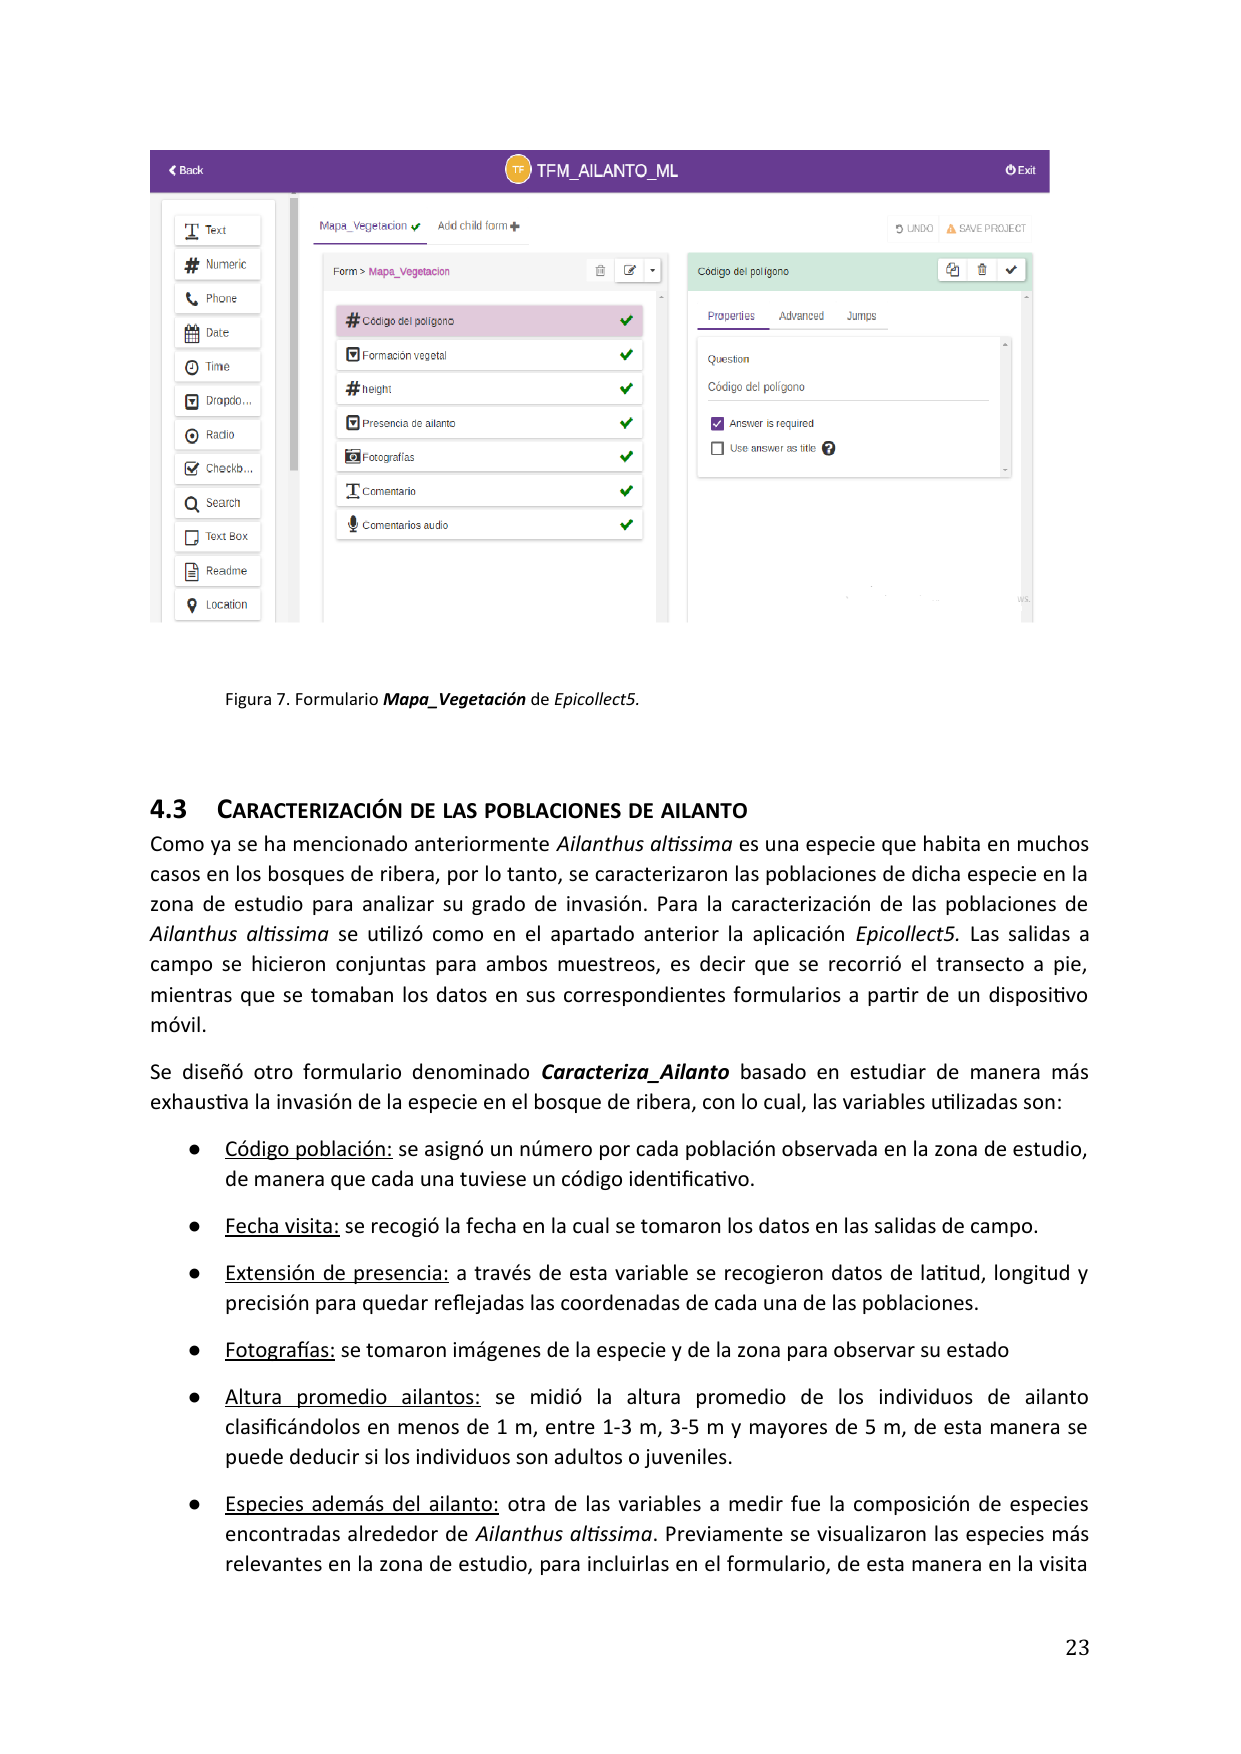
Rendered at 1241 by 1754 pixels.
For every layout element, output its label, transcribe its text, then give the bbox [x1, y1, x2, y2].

text Se diseñó otro formulario denominado Caracteriza_Ailanto basado en estudiar de manera más exhaustiva la invasión de la especie en el bosque de ribera, con lo cual, las variables utilizadas son: [150, 1057, 1090, 1115]
picture [150, 150, 1050, 668]
subtitle Caracterización de las poblaciones de ailanto [150, 790, 1090, 826]
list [187, 1489, 1090, 1577]
list Código población: se asignó un número por cada población observada en la zona de estudio, de manera que cada una tuviese un código identificativo. [187, 1134, 1090, 1192]
list Altura promedio ailantos: se midió la altura promedio de los individuos de ailanto clasificándolos en menos de 1 m, entre 1-3 m, 3-5 m y mayores de 5 m, de esta manera se puede deducir si los individuos son adultos o juveniles. [187, 1382, 1090, 1470]
text Como ya se ha mencionado anteriormente Ailanthus altissima es una especie que habita en muchos casos en los bosques de ribera, por lo tanto, se caracterizaron las poblaciones de dicha especie en la zona de estudio para analizar su grado de invasión. Para la caracterización de las poblaciones de Ailanthus altissima se utilizó como en el apartado anterior la aplicación Epicollect5. Las salidas a campo se hicieron conjuntas para ambos muestreos, es decir que se recorrió el transecto a pie, mientras que se tomaban los datos en sus correspondientes formularios a partir de un dispositivo móvil. [150, 829, 1090, 1038]
list Fecha visita: se recogió la fecha en la cual se tomaron los datos en las salidas de campo. [187, 1211, 1090, 1239]
list Extensión de presencia: a través de esta variable se recogieron datos de latitud, longitud y precisión para quedar reflejadas las coordenadas de cada una de las poblaciones. [187, 1258, 1090, 1316]
list Fotografías: se tomaron imágenes de la especie y de la zona para observar su estado [187, 1335, 1090, 1363]
text Figura 7. Formulario Mapa_Vegetación de Epicollect5. [150, 687, 1090, 709]
